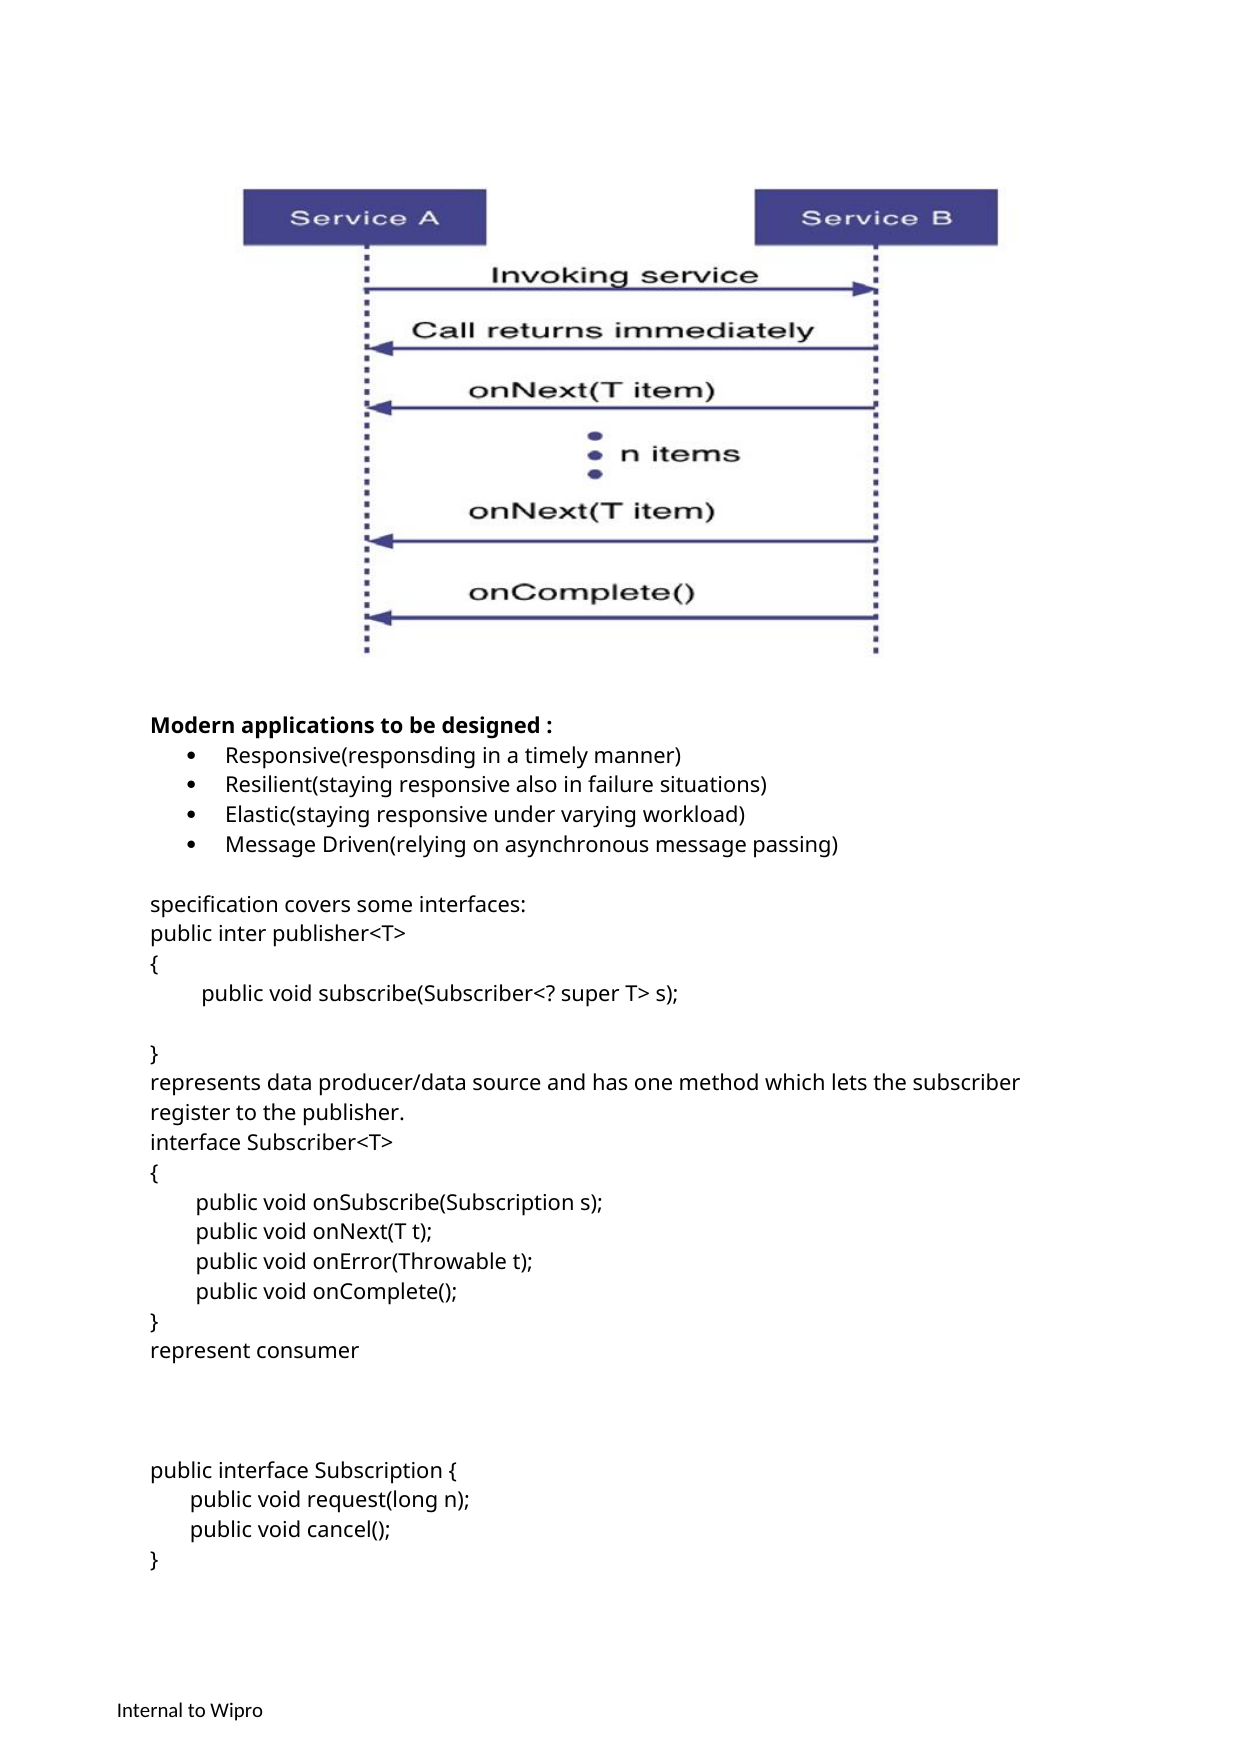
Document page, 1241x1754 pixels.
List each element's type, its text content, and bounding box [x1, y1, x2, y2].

list Message Driven(relying on asynchronous message passing) [187, 829, 1090, 859]
text specification covers some interfaces: [150, 859, 1090, 918]
list Resilient(staying responsive also in failure situations) [187, 769, 1090, 799]
list Elastic(staying responsive under varying workload) [187, 799, 1090, 829]
text interface Subscriber<T> { public void onSubscribe(Subscription s); public void onNext(T t); public void onError(Throwable t); public void onComplete(); } represent consumer [150, 1127, 1090, 1365]
text public inter publisher<T> { public void subscribe(Subscriber<? super T> s); [150, 918, 1090, 1008]
text } represents data producer/data source and has one method which lets the subscriber register to the publisher. [150, 1008, 1090, 1127]
text public interface Subscription { public void request(long n); public void cancel(); } [150, 1425, 1090, 1574]
list Responsive(responsding in a timely manner) [187, 739, 1090, 769]
text Modern applications to be designed : [150, 680, 1090, 739]
picture [150, 150, 1091, 680]
